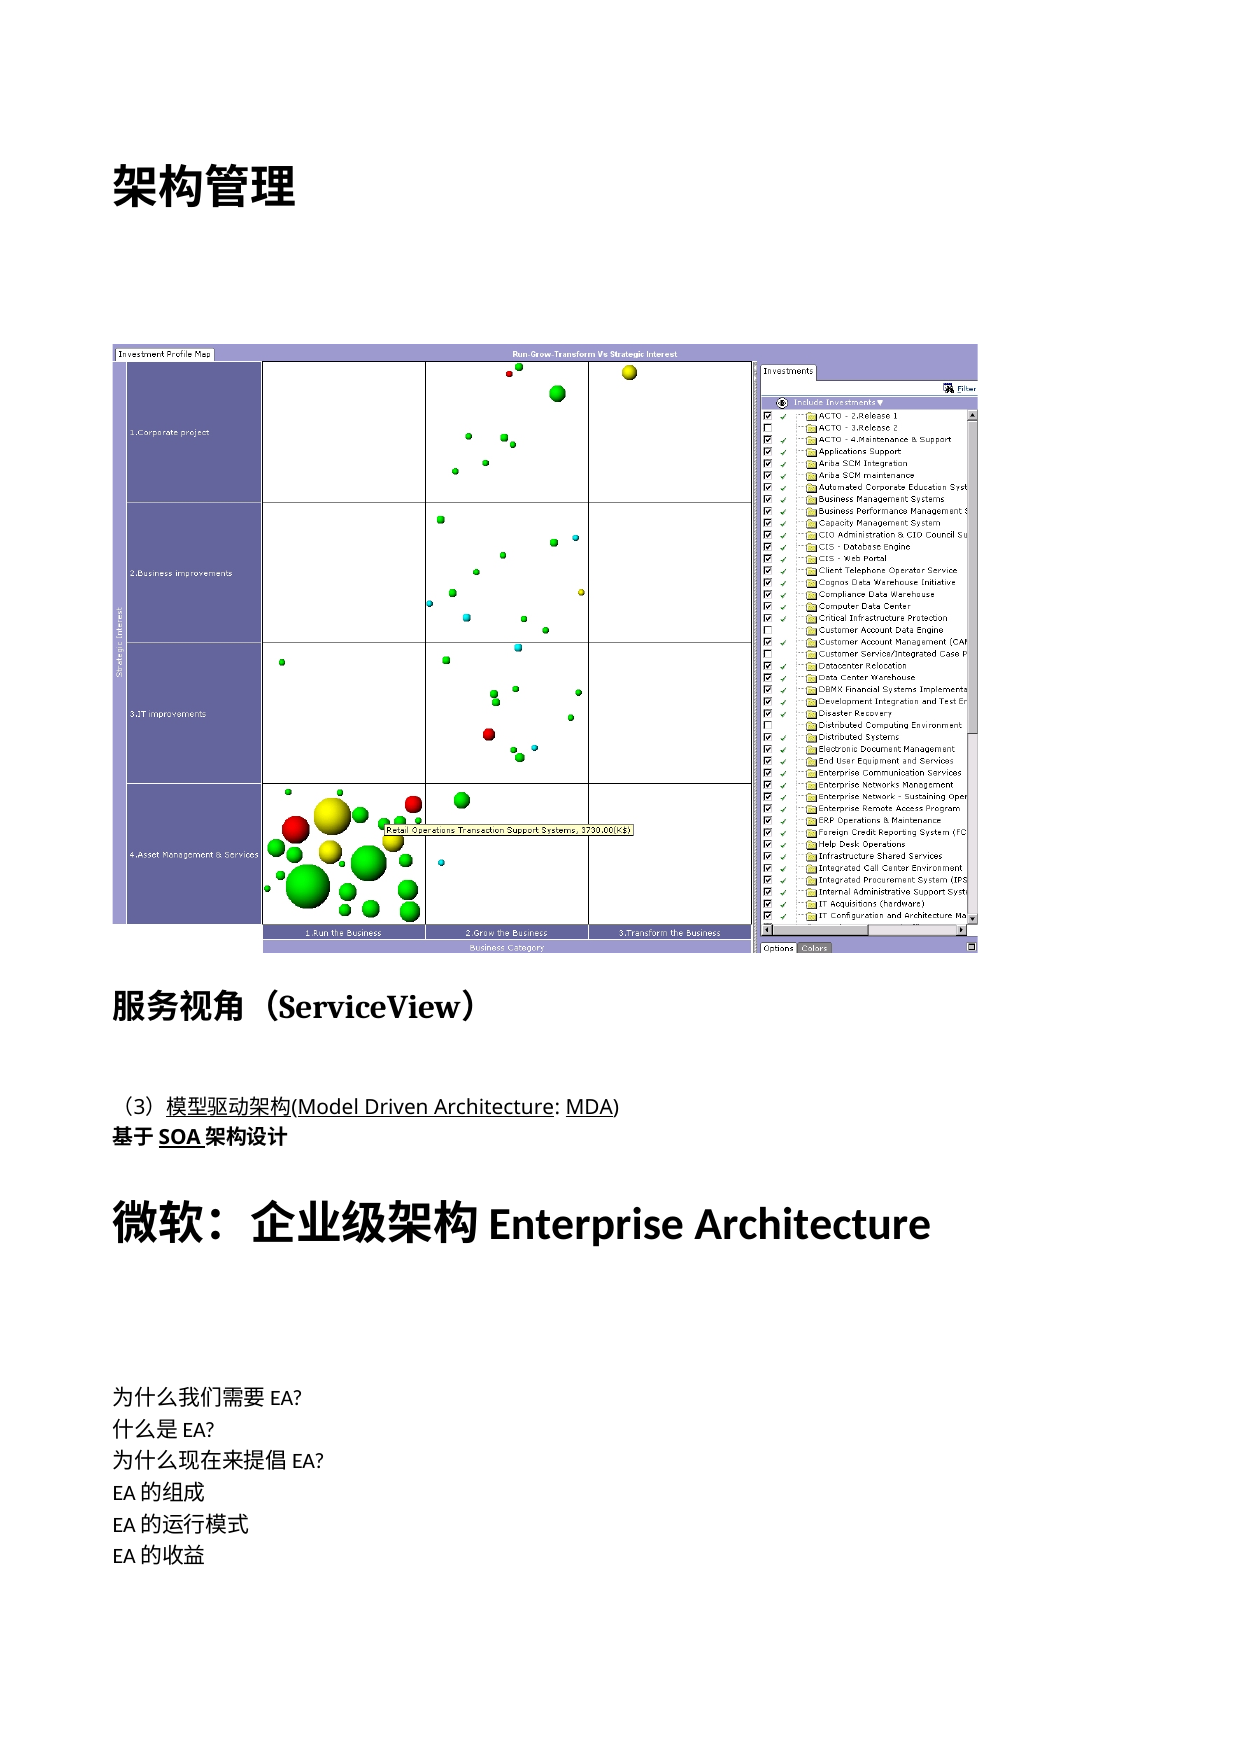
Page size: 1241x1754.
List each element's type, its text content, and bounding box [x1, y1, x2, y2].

text 为什么我们需要EA? [112, 1380, 1128, 1412]
text EA的运行模式 [112, 1507, 1128, 1538]
subtitle 架构管理 [112, 150, 1128, 216]
text EA的组成 [112, 1475, 1128, 1507]
picture [112, 344, 978, 953]
text （3）模型驱动架构(Model Driven Architecture: MDA) [112, 1090, 1128, 1120]
subtitle 服务视角（ServiceView） [112, 979, 1128, 1028]
text EA的收益 [112, 1538, 1128, 1570]
text 基于SOA架构设计 [112, 1120, 1128, 1151]
text 什么是EA? [112, 1412, 1128, 1443]
subtitle 微软：企业级架构Enterprise Architecture [112, 1186, 1128, 1252]
text 为什么现在来提倡EA? [112, 1443, 1128, 1475]
